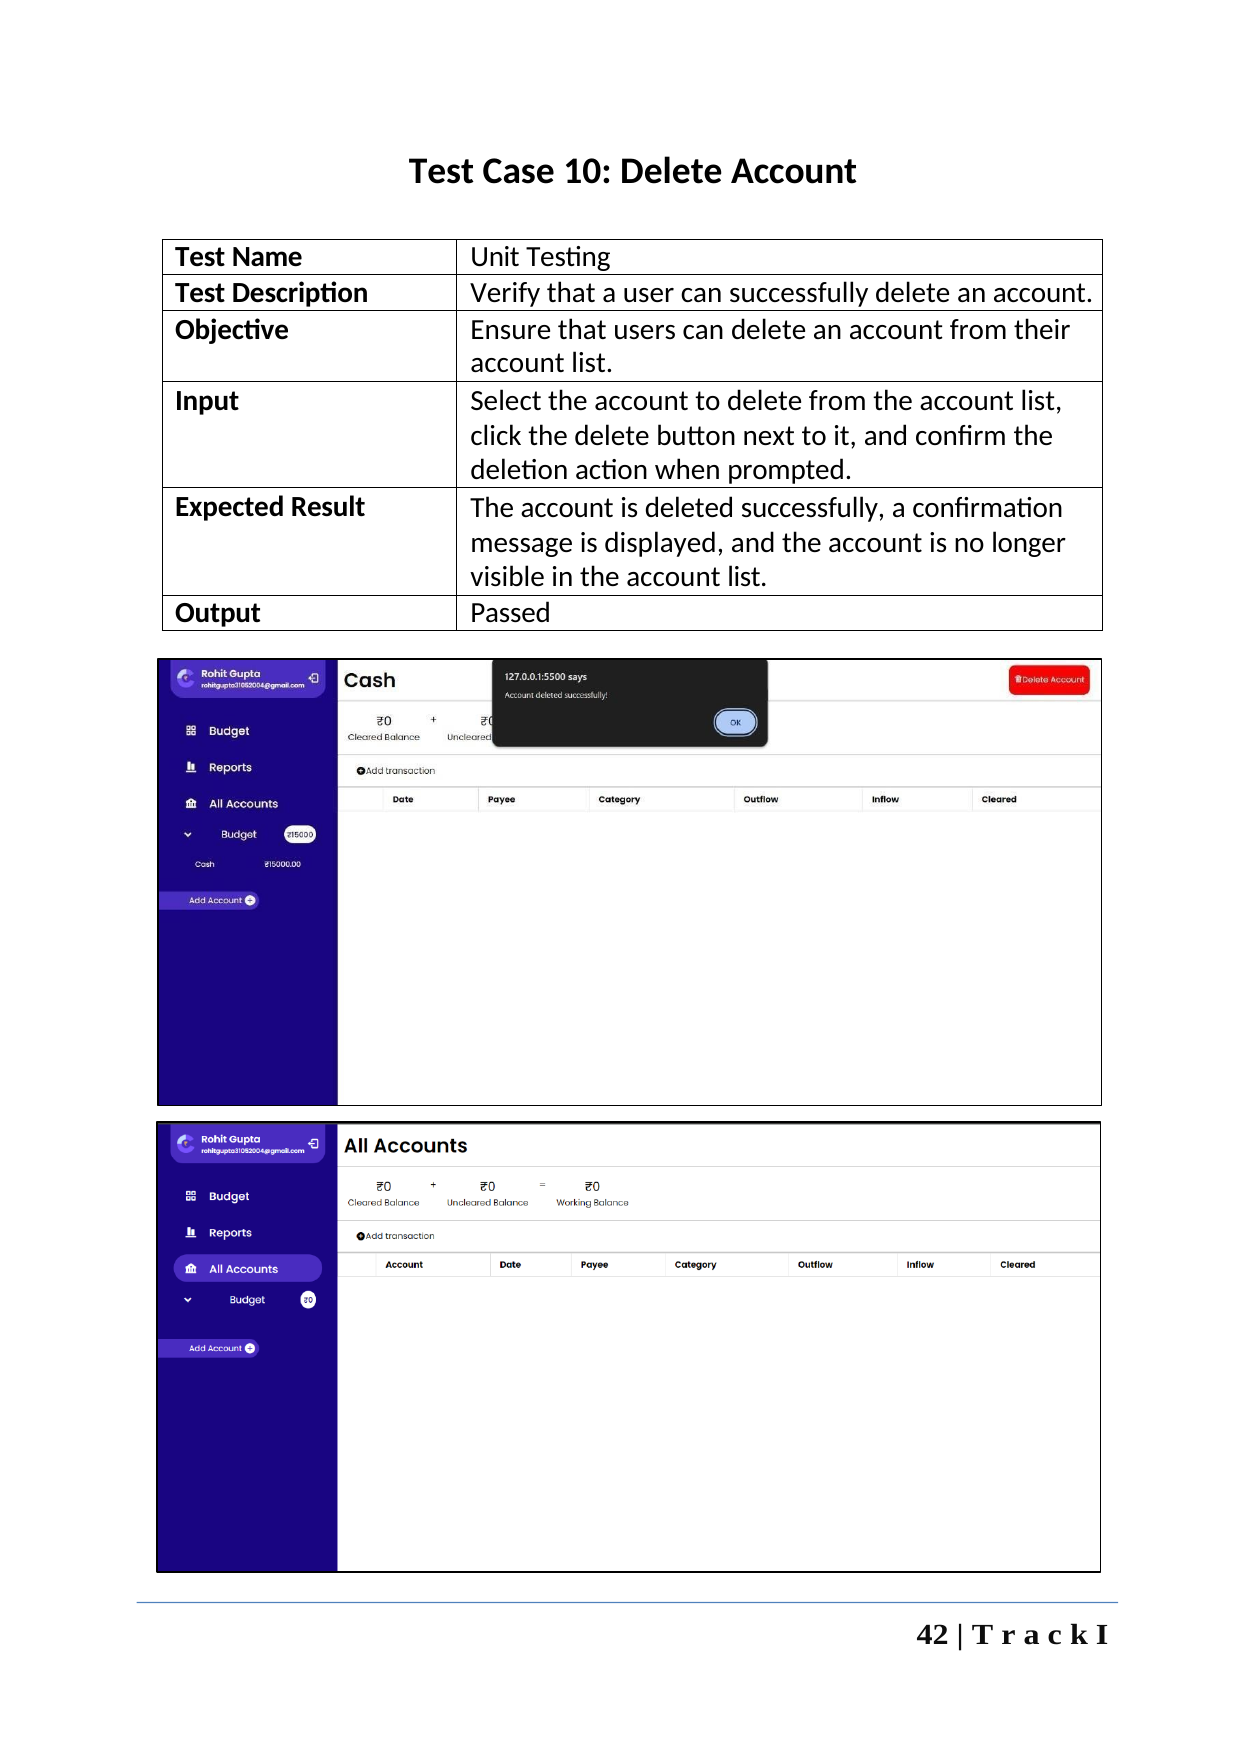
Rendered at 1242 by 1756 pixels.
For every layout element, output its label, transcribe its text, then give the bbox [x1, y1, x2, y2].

table_header Unit Testing [457, 240, 1102, 274]
table_cell Select the account to delete from the account list, click the delete button next to it, and confirm the deletion action when prompted. [457, 382, 1102, 487]
picture [158, 1123, 1100, 1571]
table_cell Output [163, 596, 456, 630]
picture [159, 660, 1101, 1105]
table_cell Passed [457, 596, 1102, 630]
table_cell Objective [163, 311, 456, 381]
table_cell The account is deleted successfully, a confirmation message is displayed, and the account is no longer visible in the account list. [457, 488, 1102, 594]
table_cell Ensure that users can delete an account from their account list. [457, 311, 1102, 381]
table_cell Expected Result [163, 488, 456, 594]
text Test Case 10: Delete Account [151, 147, 1115, 193]
table_cell Input [163, 382, 456, 487]
table_header Test Name [163, 240, 456, 274]
table_cell Test Description [163, 275, 456, 310]
table_cell Verify that a user can successfully delete an account. [457, 275, 1102, 310]
